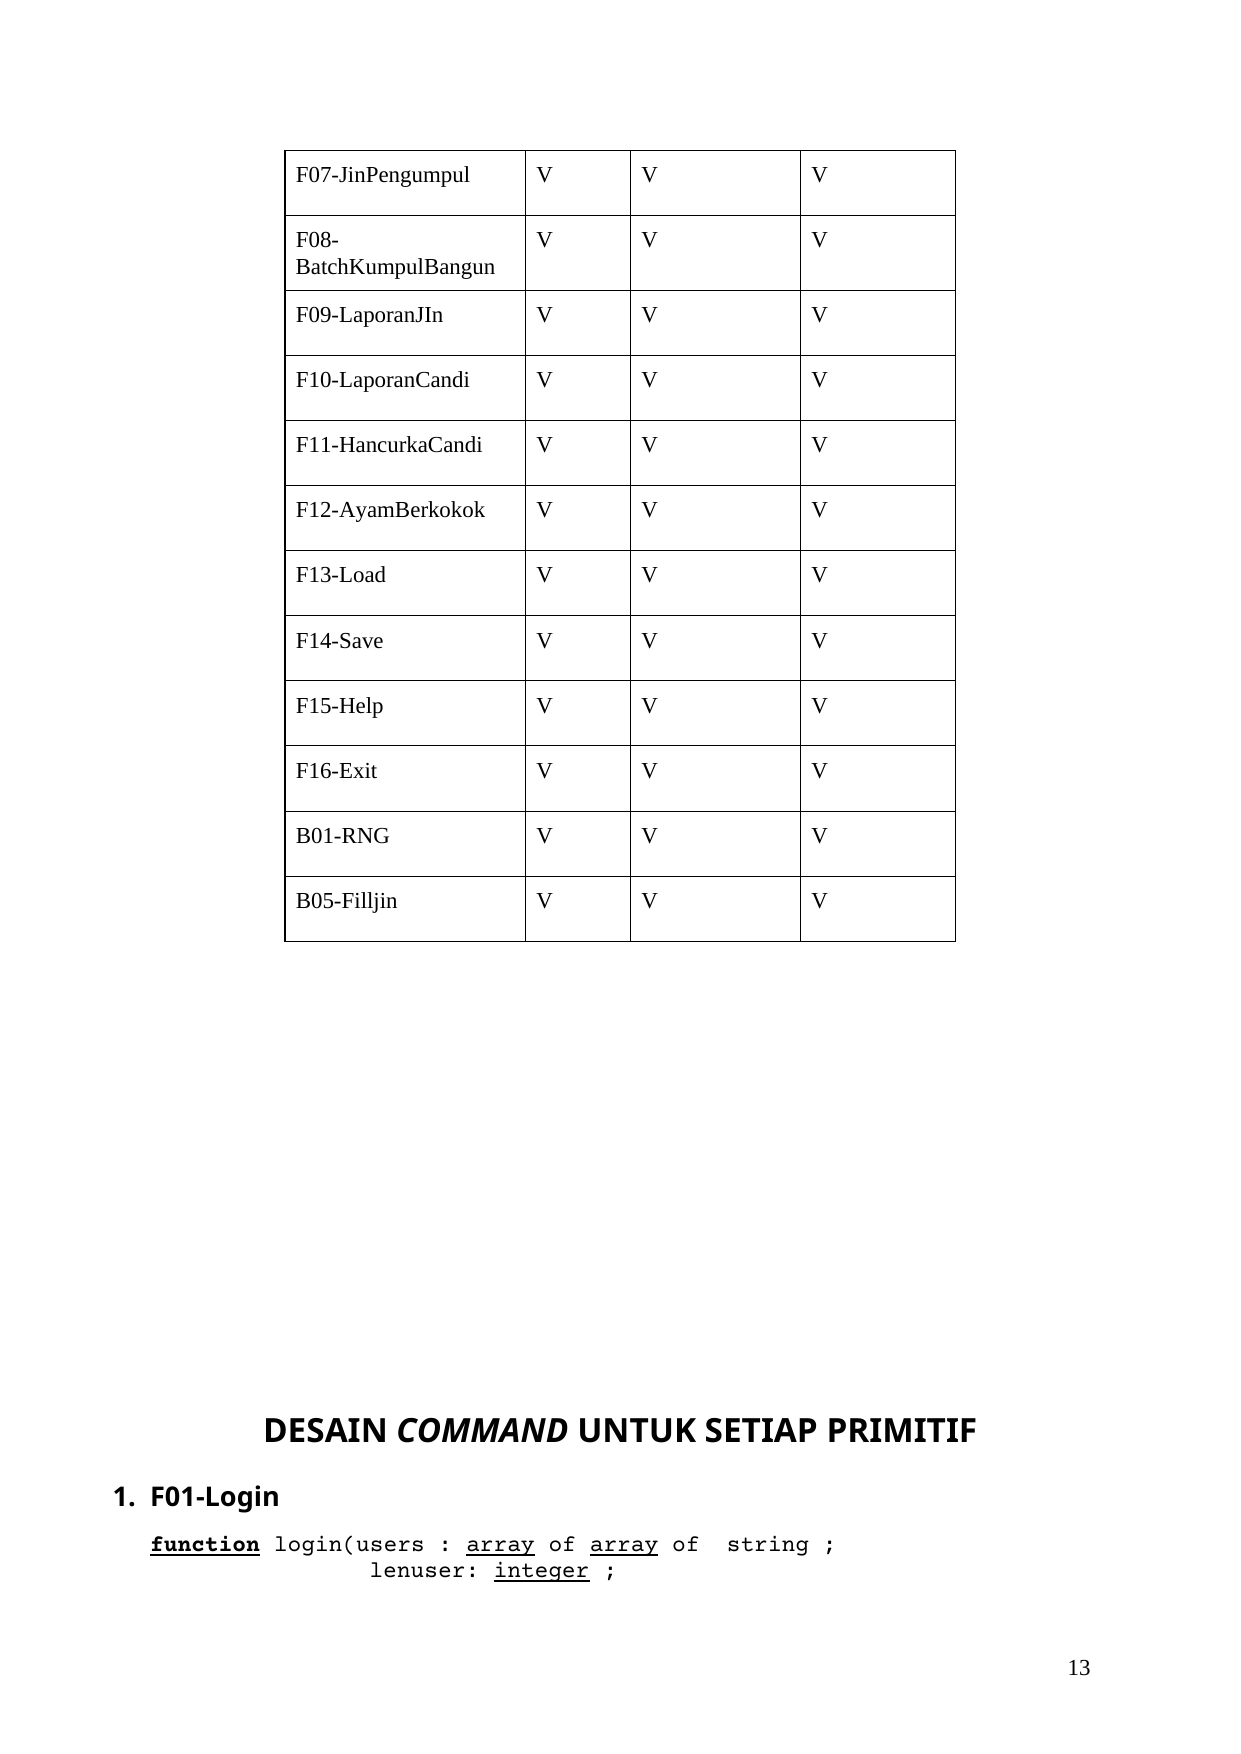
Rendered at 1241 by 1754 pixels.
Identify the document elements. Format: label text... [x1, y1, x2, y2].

table_cell V [526, 746, 630, 811]
table_cell V [526, 616, 630, 680]
table_cell F09-LaporanJIn [286, 291, 525, 355]
table_cell V [801, 291, 955, 355]
table_cell V [631, 551, 800, 615]
subtitle F01-Login [112, 1477, 1090, 1514]
table_cell V [526, 812, 630, 876]
table_cell V [801, 216, 955, 290]
table_cell F12-AyamBerkokok [286, 486, 525, 550]
table_cell V [631, 151, 800, 215]
table_cell V [801, 616, 955, 680]
table_cell F08-BatchKumpulBangun [286, 216, 525, 290]
table_cell V [801, 812, 955, 876]
table_cell V [631, 812, 800, 876]
table_cell V [631, 216, 800, 290]
table_cell F15-Help [286, 681, 525, 745]
table_cell V [801, 486, 955, 550]
table_cell F16-Exit [286, 746, 525, 811]
table_cell V [526, 421, 630, 485]
table_cell V [631, 421, 800, 485]
table_cell B05-Filljin [286, 877, 525, 941]
table_cell V [631, 291, 800, 355]
table_cell V [801, 551, 955, 615]
table_cell V [526, 291, 630, 355]
table_cell F10-LaporanCandi [286, 356, 525, 420]
table_cell V [801, 681, 955, 745]
text function login(users : array of array of string ; [150, 1534, 1090, 1559]
table_cell V [631, 681, 800, 745]
table_cell V [631, 356, 800, 420]
table_cell V [801, 746, 955, 811]
table_cell V [526, 486, 630, 550]
table_cell V [526, 681, 630, 745]
table_cell V [526, 356, 630, 420]
table_cell V [631, 746, 800, 811]
table_cell V [526, 151, 630, 215]
table_cell V [526, 216, 630, 290]
table_cell F13-Load [286, 551, 525, 615]
table_cell V [801, 356, 955, 420]
table_cell V [801, 151, 955, 215]
table_cell F07-JinPengumpul [286, 151, 525, 215]
table_cell V [631, 877, 800, 941]
table_cell V [631, 486, 800, 550]
text lenuser: integer ; [150, 1559, 1090, 1585]
subtitle DESAIN COMMAND UNTUK SETIAP PRIMITIF [150, 1407, 1090, 1452]
table_cell V [631, 616, 800, 680]
table_cell F11-HancurkaCandi [286, 421, 525, 485]
table_cell F14-Save [286, 616, 525, 680]
table_cell V [526, 877, 630, 941]
table_cell V [801, 421, 955, 485]
table_cell V [526, 551, 630, 615]
table_cell V [801, 877, 955, 941]
table_cell B01-RNG [286, 812, 525, 876]
